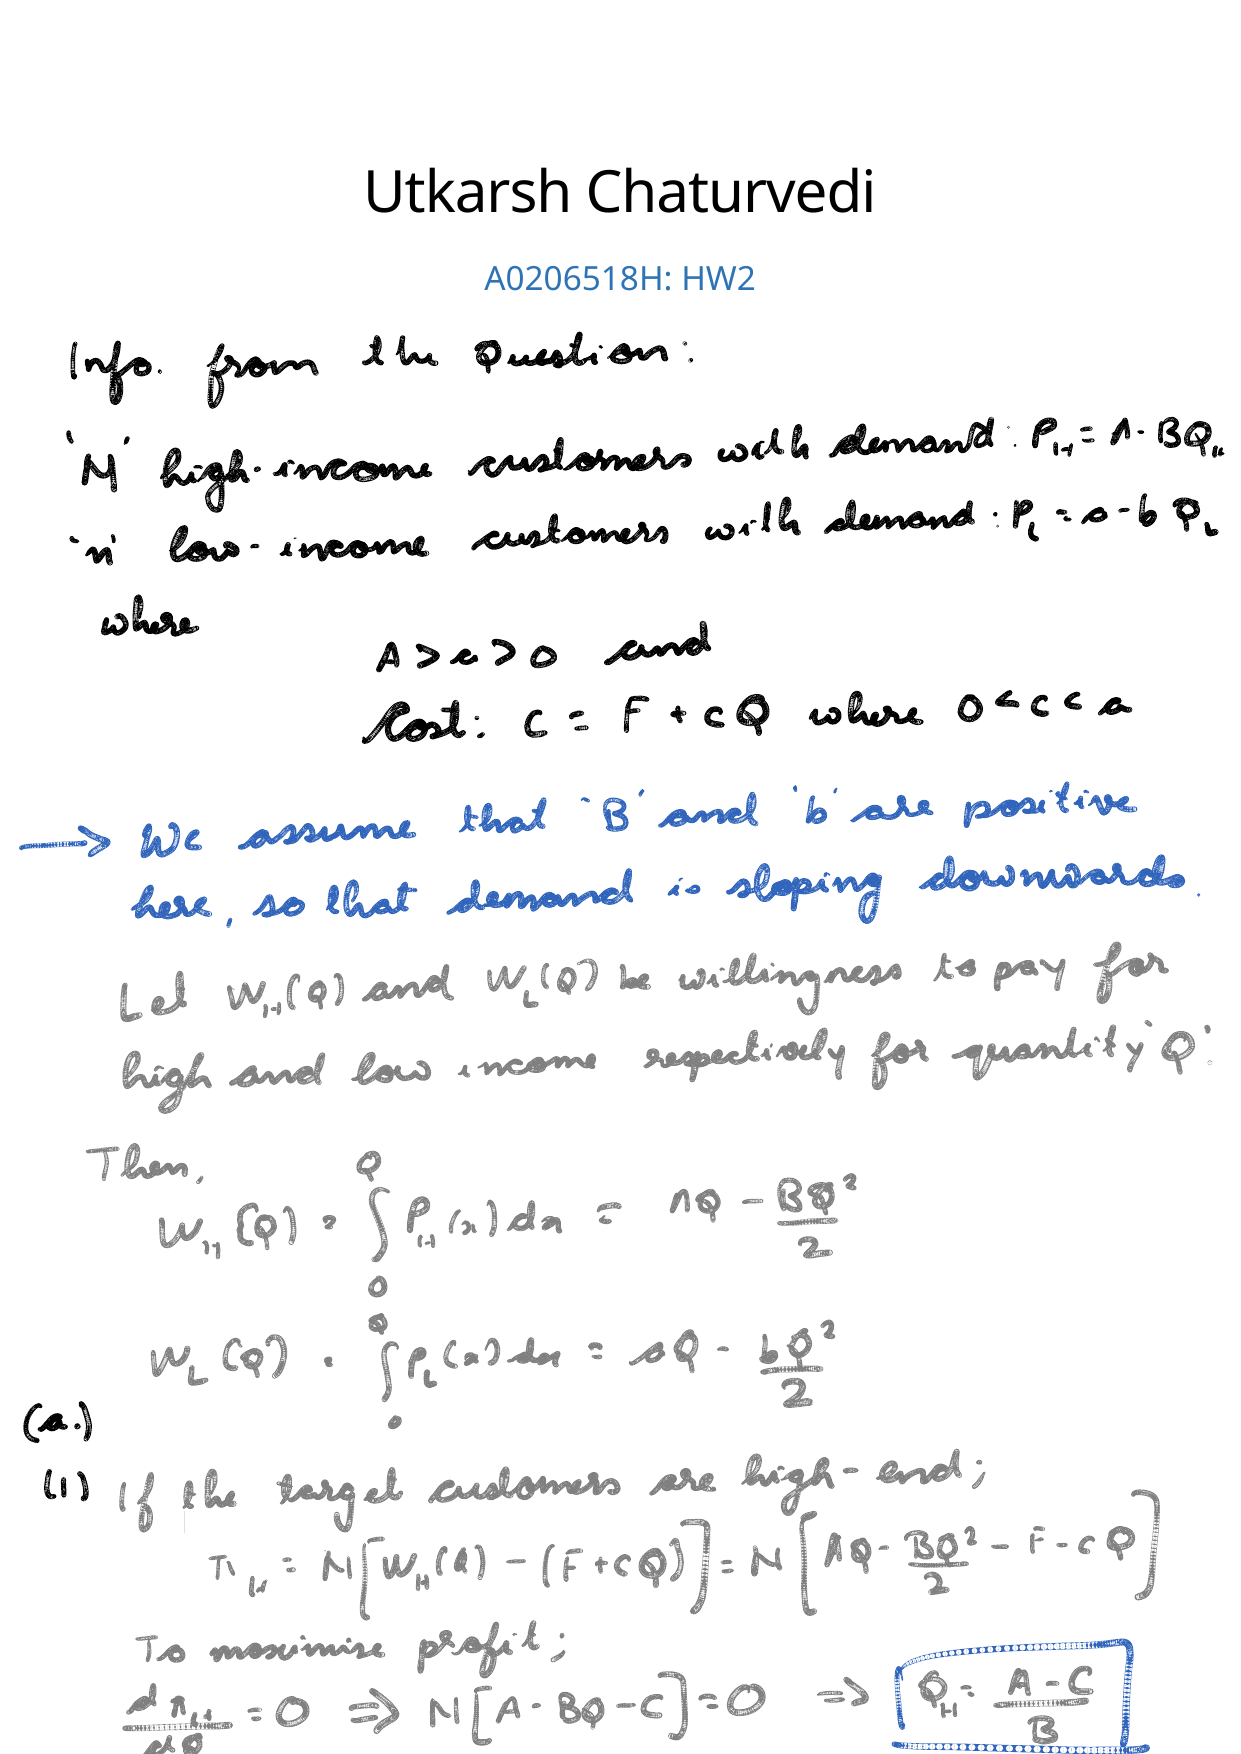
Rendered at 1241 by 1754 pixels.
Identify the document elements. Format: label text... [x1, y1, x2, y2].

subtitle A0206518H: HW2 [150, 254, 1090, 300]
title Utkarsh Chaturvedi [150, 150, 1090, 229]
